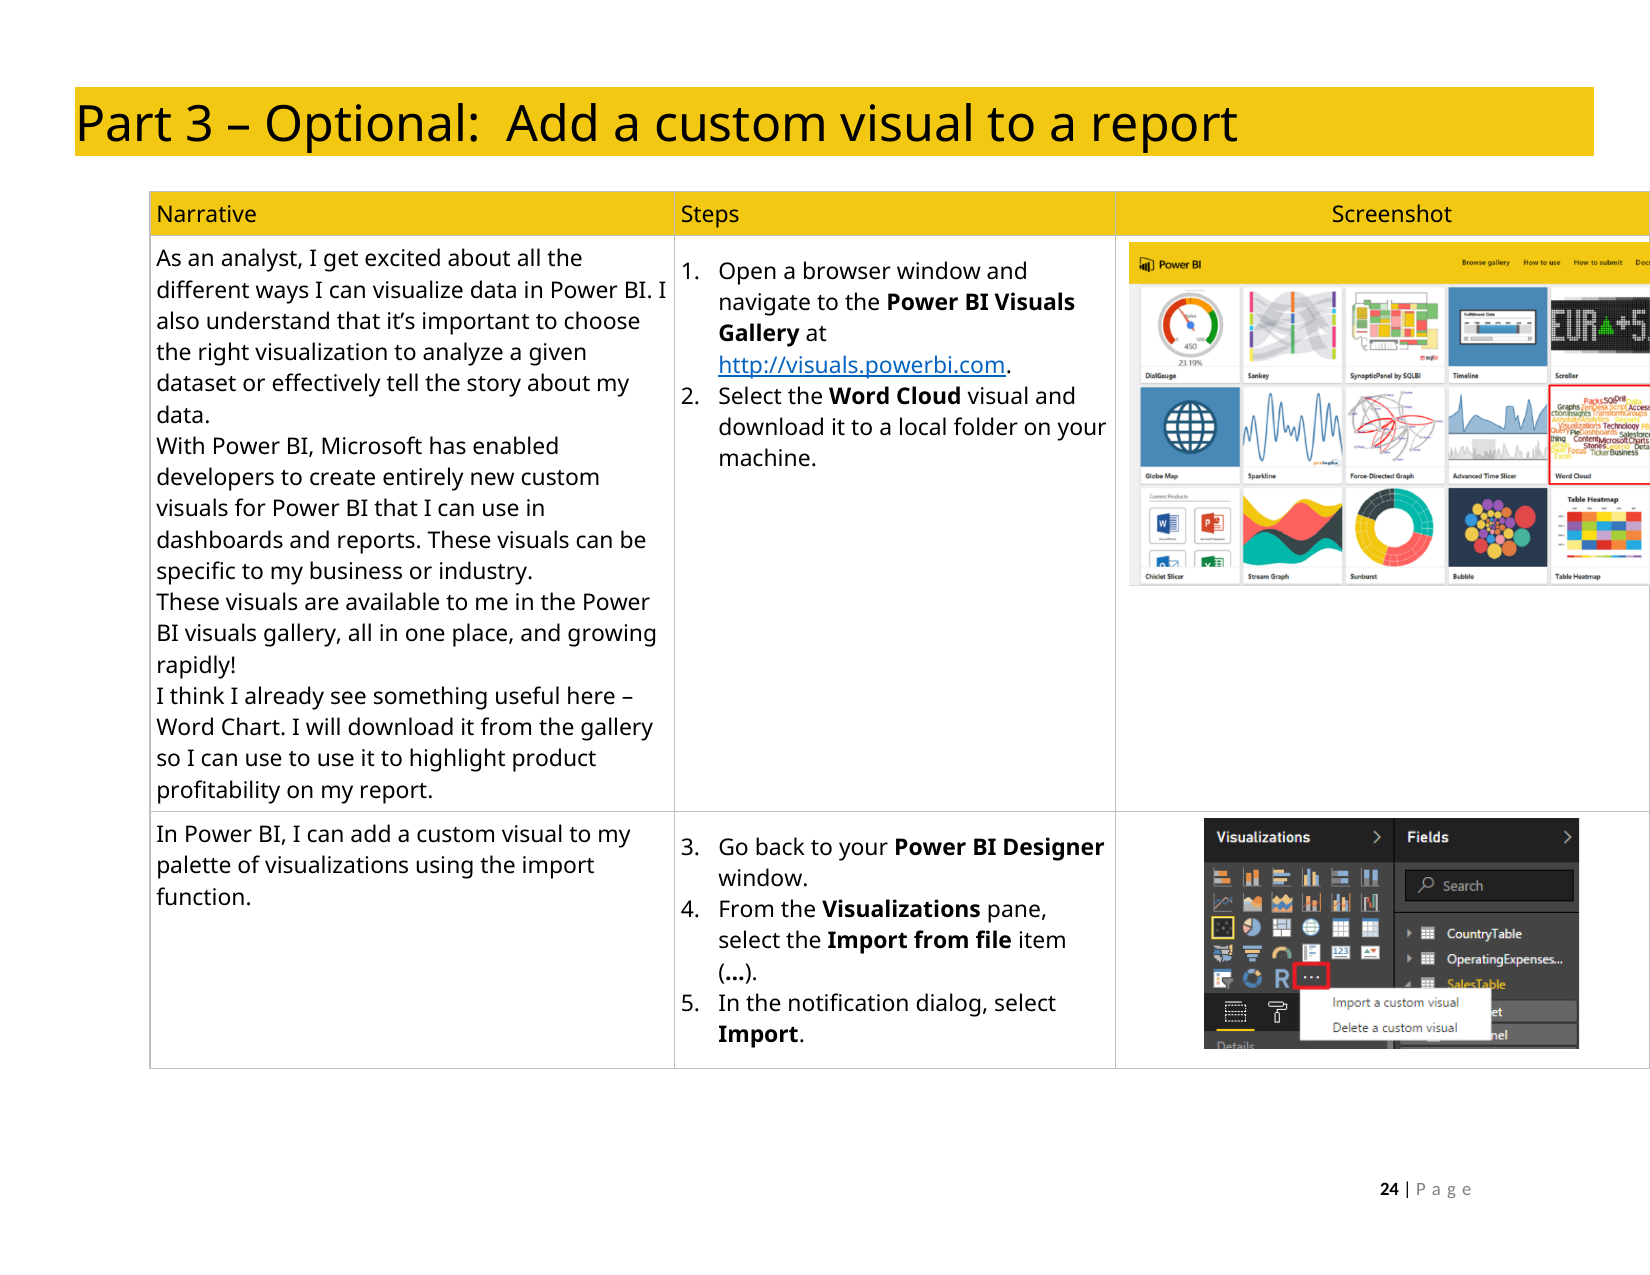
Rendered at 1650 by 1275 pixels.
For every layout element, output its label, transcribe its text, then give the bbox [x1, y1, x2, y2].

table_header Narrative [151, 192, 674, 235]
table_cell Go back to your Power BI Designer window. From the Visualizations pane, select the Import from file item (…). In the notification dialog, select Import. [675, 812, 1115, 1068]
table_cell In Power BI, I can add a custom visual to my palette of visualizations using the import function. [151, 812, 674, 1068]
subtitle Part 3 – Optional: Add a custom visual to a report [75, 87, 1594, 156]
table_cell Open a browser window and navigate to the Power BI Visuals Gallery at http://visuals.powerbi.com. Select the Word Cloud visual and download it to a local folder on your machine. [675, 236, 1115, 811]
table_header Screenshot [1116, 192, 1649, 235]
table_header Steps [675, 192, 1115, 235]
table_cell [1116, 812, 1649, 1068]
table_cell [1116, 236, 1649, 811]
picture [1204, 818, 1580, 1049]
table_cell As an analyst, I get excited about all the different ways I can visualize data in Power BI. I also understand that it’s important to choose the right visualization to analyze a given dataset or effectively tell the story about my data. With Power BI, Microsoft has enabled developers to create entirely new custom visuals for Power BI that I can use in dashboards and reports. These visuals can be specific to my business or industry. These visuals are available to me in the Power BI visuals gallery, all in one place, and growing rapidly! I think I already see something useful here – Word Chart. I will download it from the gallery so I can use to use it to highlight product profitability on my report. [151, 236, 674, 811]
picture [1129, 242, 1650, 586]
